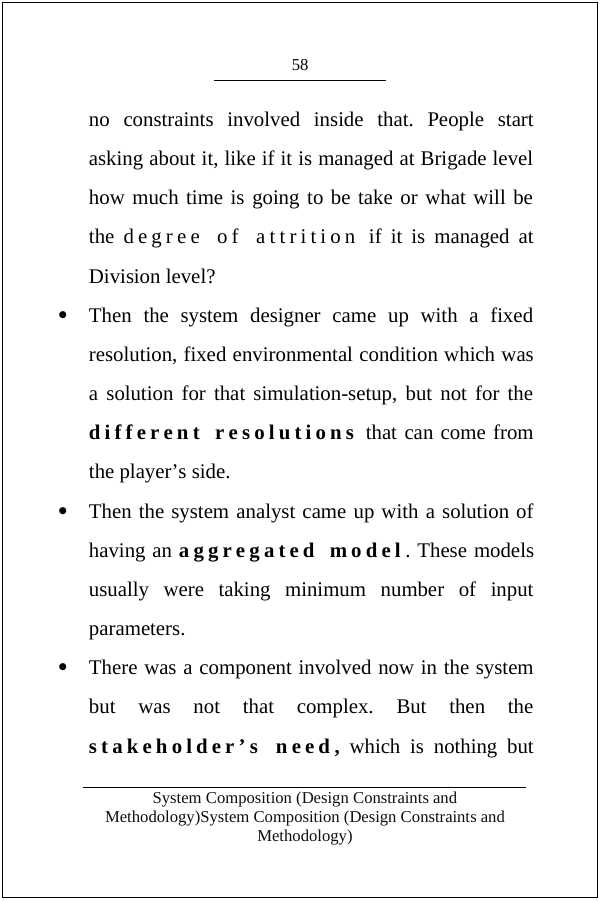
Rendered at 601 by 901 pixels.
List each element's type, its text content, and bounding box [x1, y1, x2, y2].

list Then the system analyst came up with a solution of having an aggregated model. These models usually were taking minimum number of input parameters. [59, 498, 534, 640]
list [59, 655, 534, 758]
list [59, 107, 534, 288]
list Then the system designer came up with a fixed resolution, fixed environmental condition which was a solution for that simulation-setup, but not for the different resolutions that can come from the player’s side. [59, 303, 534, 483]
